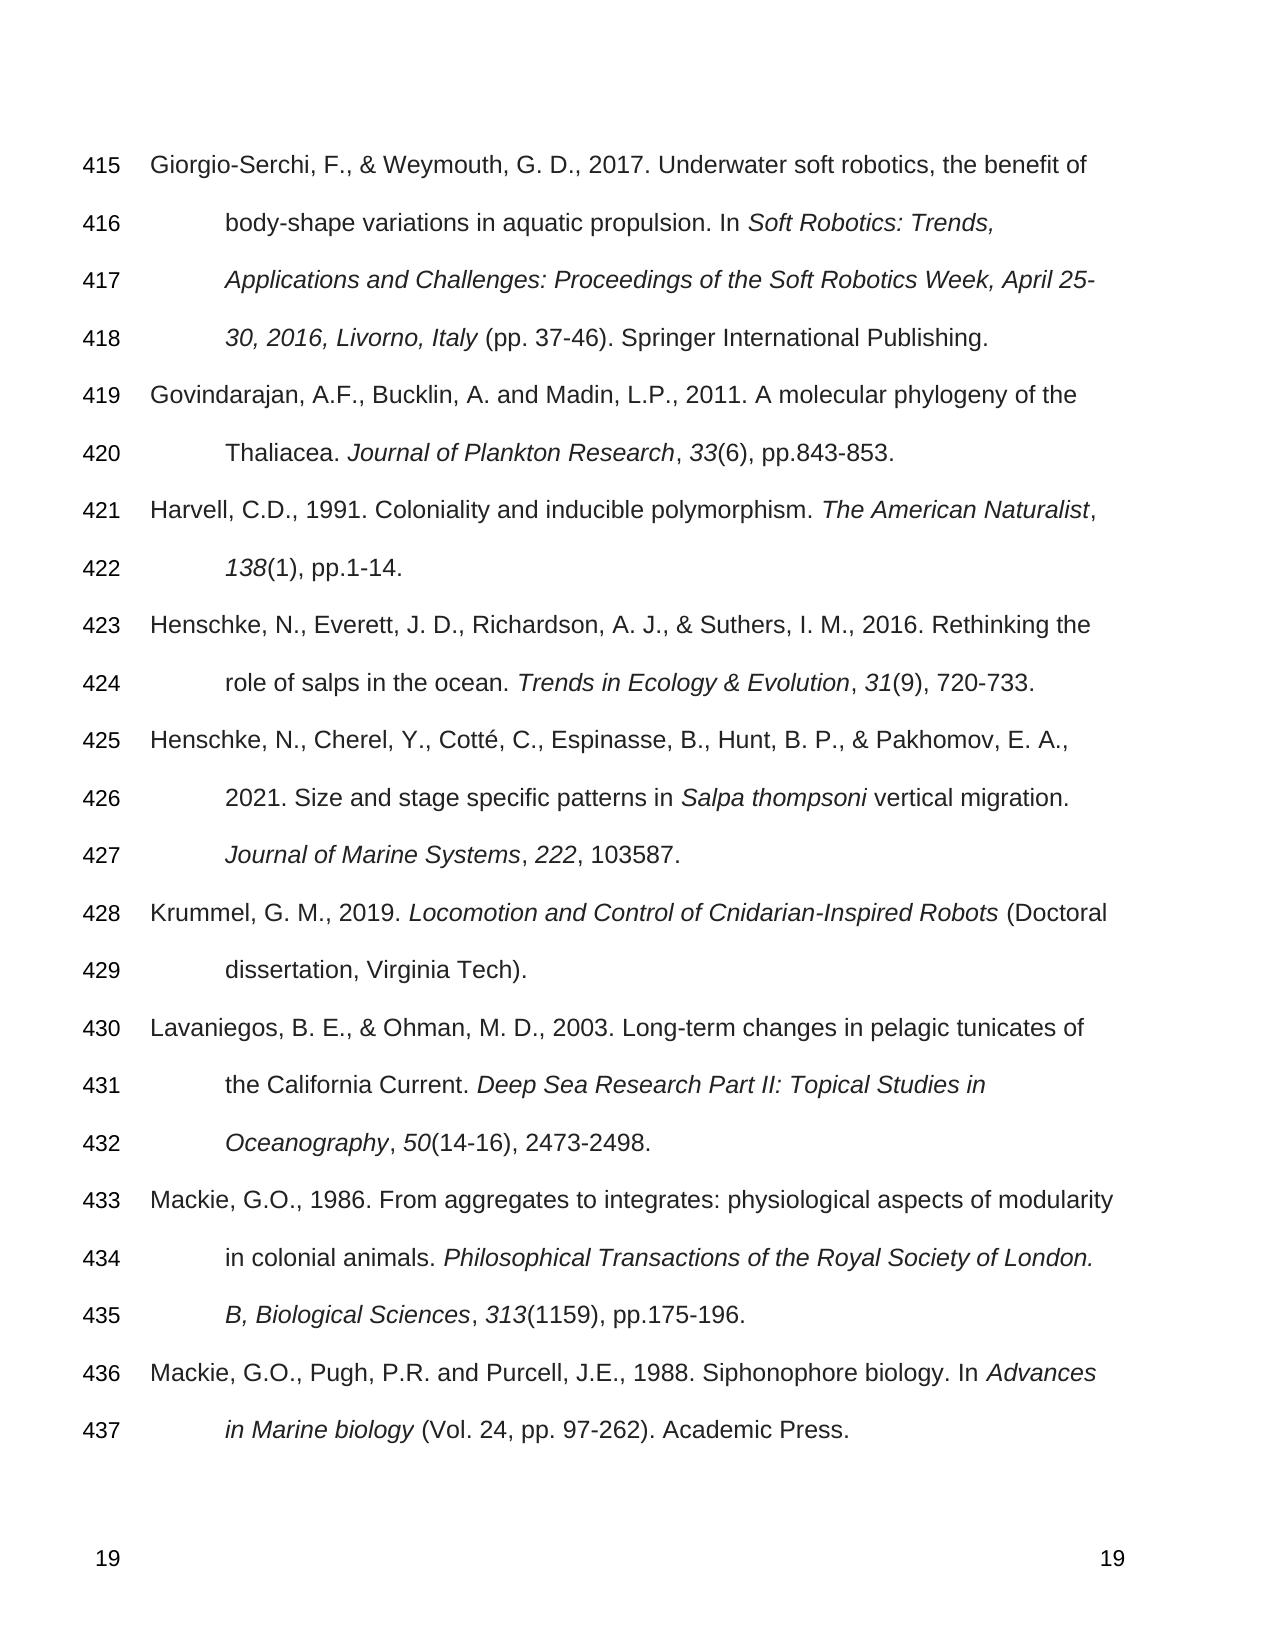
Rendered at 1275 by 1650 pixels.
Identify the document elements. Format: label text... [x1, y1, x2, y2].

text Mackie, G.O., Pugh, P.R. and Purcell, J.E., 1988. Siphonophore biology. In Advances in Marine biology (Vol. 24, pp. 97-262). Academic Press. [150, 1357, 1125, 1444]
text Krummel, G. M., 2019. Locomotion and Control of Cnidarian-Inspired Robots (Doctoral dissertation, Virginia Tech). [150, 897, 1125, 984]
text Govindarajan, A.F., Bucklin, A. and Madin, L.P., 2011. A molecular phylogeny of the Thaliacea. Journal of Plankton Research, 33(6), pp.843-853. [150, 380, 1125, 466]
text Henschke, N., Cherel, Y., Cotté, C., Espinasse, B., Hunt, B. P., & Pakhomov, E. A., 2021. Size and stage specific patterns in Salpa thompsoni vertical migration. Journal of Marine Systems, 222, 103587. [150, 725, 1125, 869]
text Mackie, G.O., 1986. From aggregates to integrates: physiological aspects of modularity in colonial animals. Philosophical Transactions of the Royal Society of London. B, Biological Sciences, 313(1159), pp.175-196. [150, 1185, 1125, 1329]
text Harvell, C.D., 1991. Coloniality and inducible polymorphism. The American Naturalist, 138(1), pp.1-14. [150, 495, 1125, 581]
text Giorgio-Serchi, F., & Weymouth, G. D., 2017. Underwater soft robotics, the benefit of body-shape variations in aquatic propulsion. In Soft Robotics: Trends, Applications and Challenges: Proceedings of the Soft Robotics Week, April 25-30, 2016, Livorno, Italy (pp. 37-46). Springer International Publishing. [150, 150, 1125, 351]
text Henschke, N., Everett, J. D., Richardson, A. J., & Suthers, I. M., 2016. Rethinking the role of salps in the ocean. Trends in Ecology & Evolution, 31(9), 720-733. [150, 610, 1125, 696]
text Lavaniegos, B. E., & Ohman, M. D., 2003. Long-term changes in pelagic tunicates of the California Current. Deep Sea Research Part II: Topical Studies in Oceanography, 50(14-16), 2473-2498. [150, 1012, 1125, 1156]
